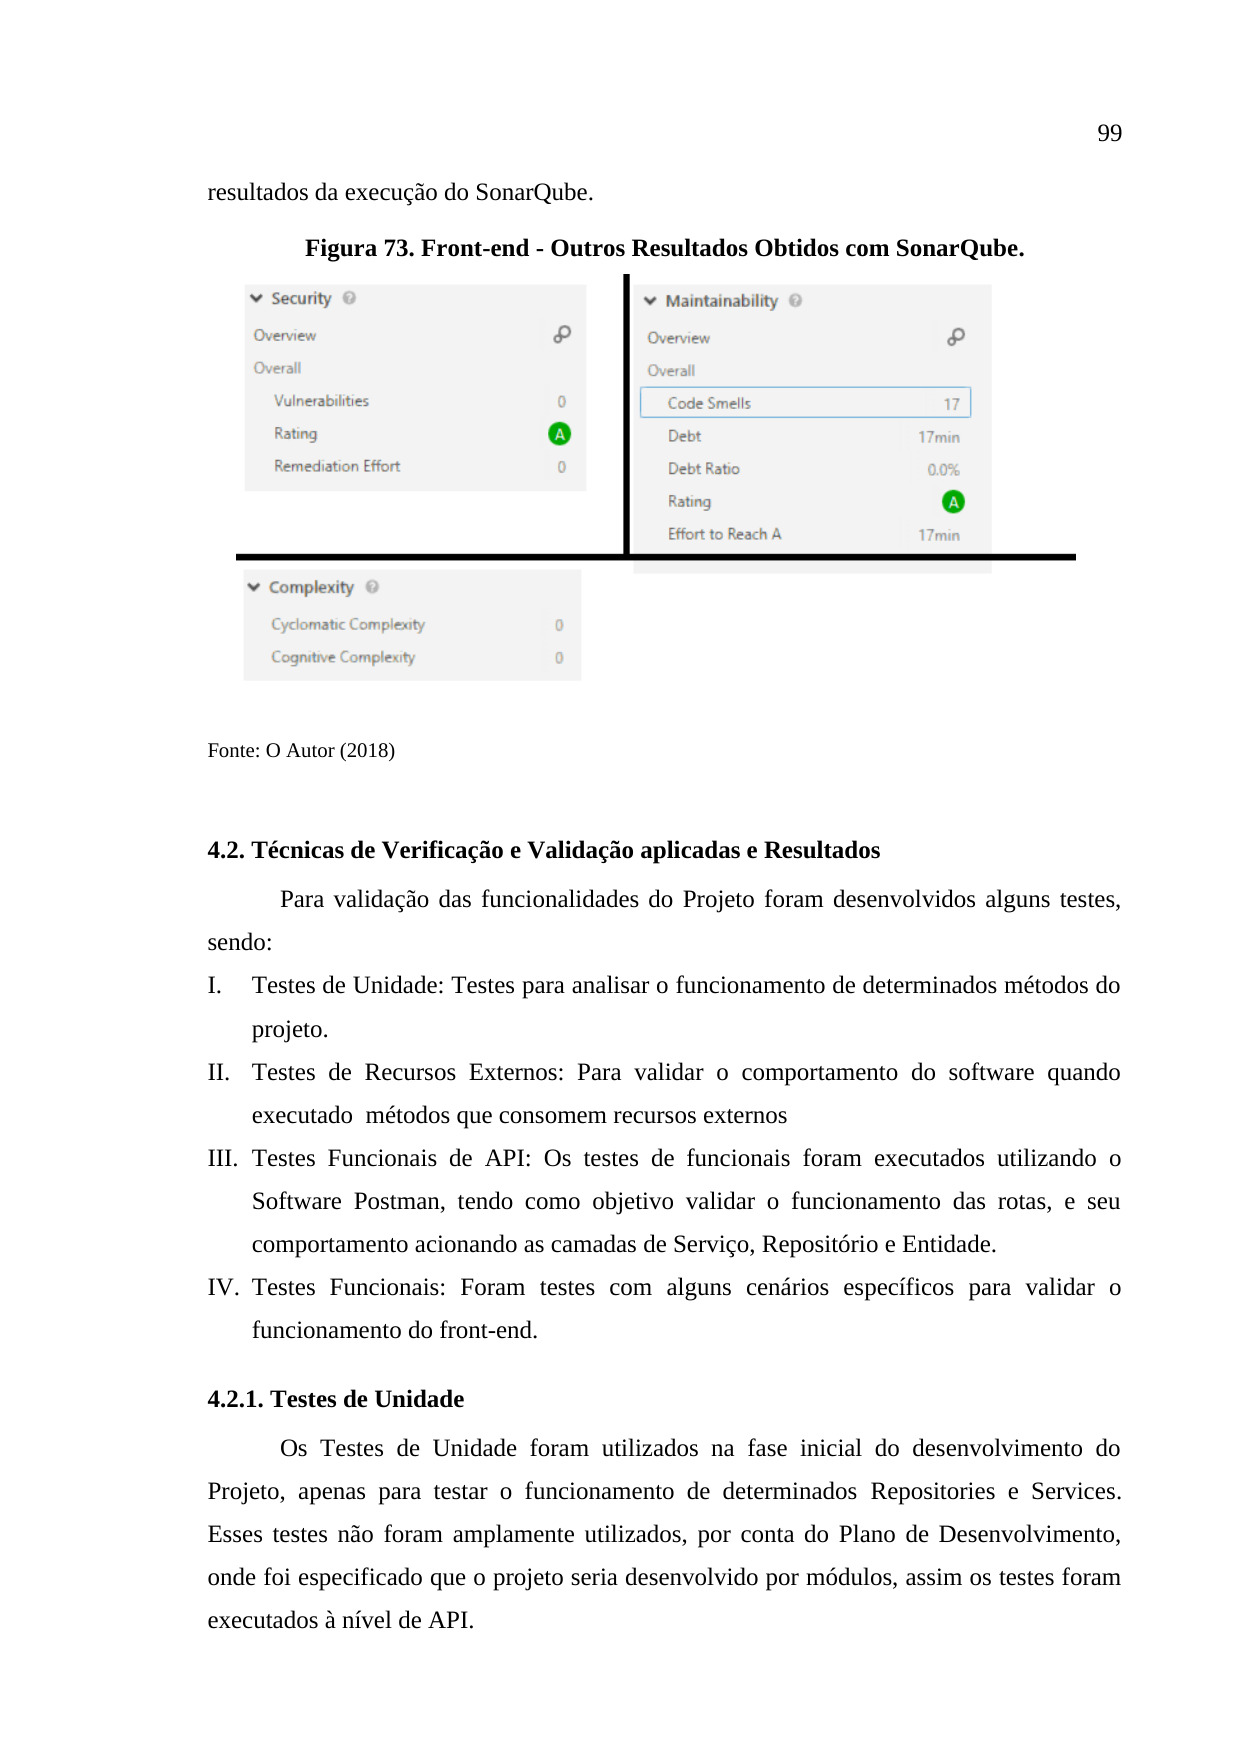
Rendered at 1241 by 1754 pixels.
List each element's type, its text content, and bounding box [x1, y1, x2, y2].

text Os Testes de Unidade foram utilizados na fase inicial do desenvolvimento do Projeto, apenas para testar o funcionamento de determinados Repositories e Services. Esses testes não foram amplamente utilizados, por conta do Plano de Desenvolvimento, onde foi especificado que o projeto seria desenvolvido por módulos, assim os testes foram executados à nível de API. [207, 1433, 1122, 1634]
picture [236, 274, 1076, 724]
list Testes Funcionais: Foram testes com alguns cenários específicos para validar o funcionamento do front-end. [207, 1272, 1122, 1344]
list Testes Funcionais de API: Os testes de funcionais foram executados utilizando o Software Postman, tendo como objetivo validar o funcionamento das rotas, e seu comportamento acionando as camadas de Serviço, Repositório e Entidade. [207, 1143, 1122, 1258]
list Testes de Recursos Externos: Para validar o comportamento do software quando executado métodos que consomem recursos externos [207, 1057, 1122, 1129]
text Fonte: O Autor (2018) [207, 738, 1122, 762]
text Para validação das funcionalidades do Projeto foram desenvolvidos alguns testes, sendo: [207, 884, 1122, 956]
list Testes de Unidade: Testes para analisar o funcionamento de determinados métodos do projeto. [207, 971, 1122, 1042]
subtitle Testes de Unidade [207, 1384, 1122, 1412]
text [207, 177, 1122, 206]
subtitle Técnicas de Verificação e Validação aplicadas e Resultados [177, 835, 1122, 864]
text Figura 73. Front-end - Outros Resultados Obtidos com SonarQube. [207, 233, 1122, 262]
